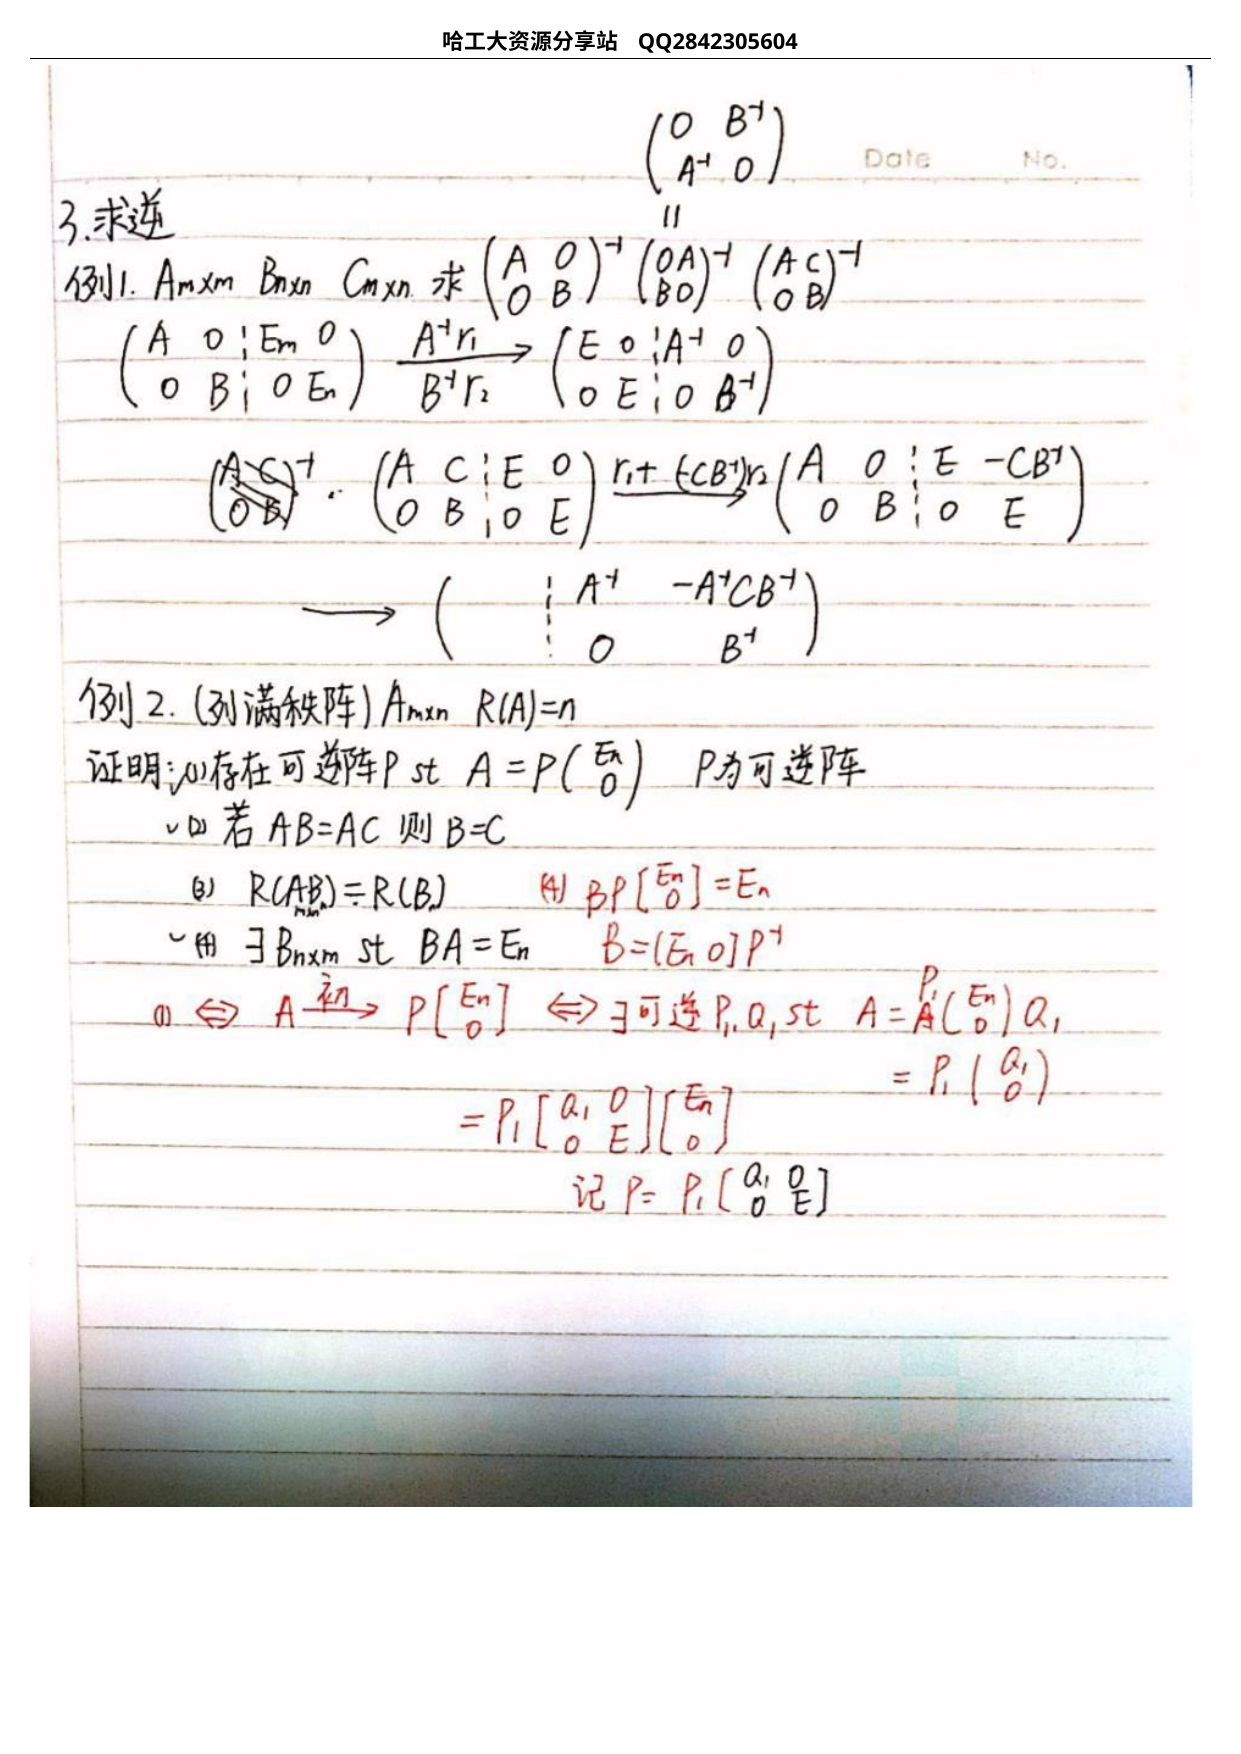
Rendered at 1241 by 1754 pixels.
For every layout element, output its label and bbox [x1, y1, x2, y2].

picture [29, 64, 1197, 1507]
